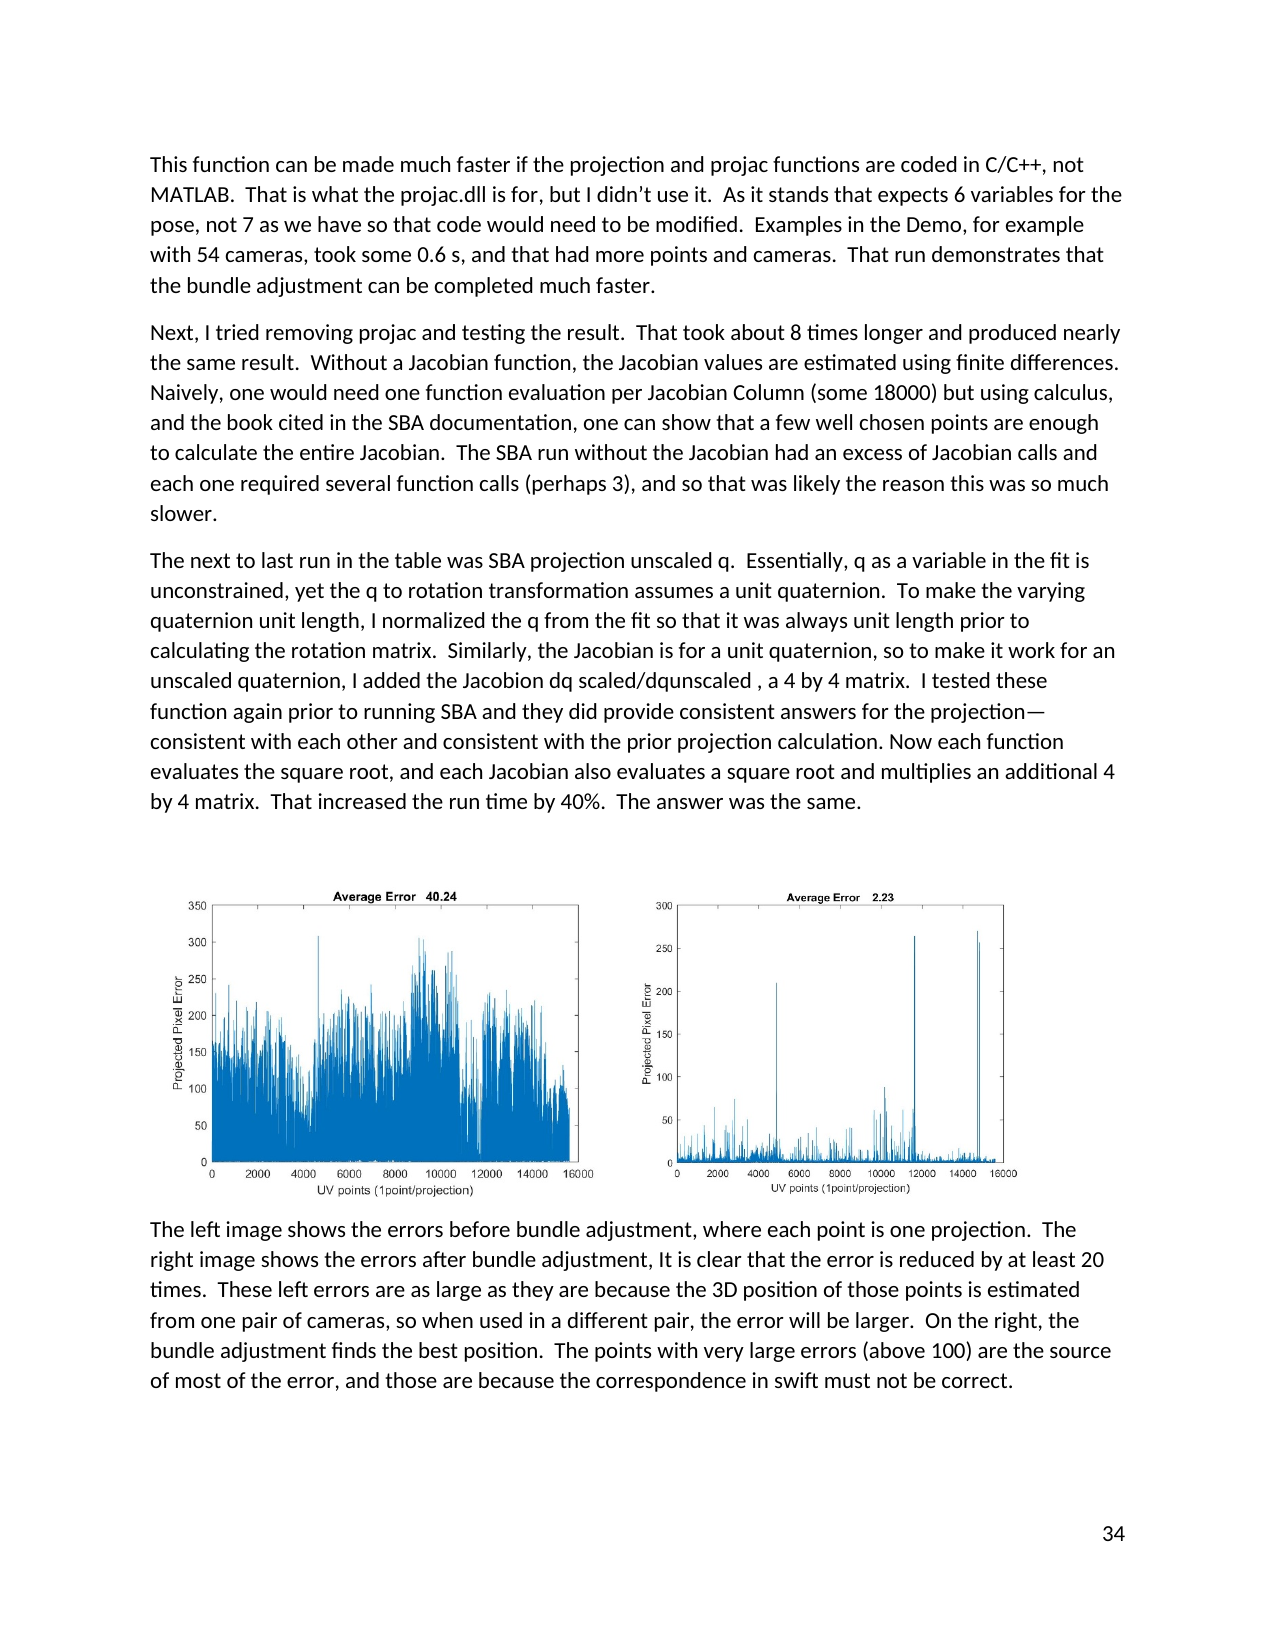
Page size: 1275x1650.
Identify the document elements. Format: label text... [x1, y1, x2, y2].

text Next, I tried removing projac and testing the result. That took about 8 times longer and produced nearly the same result. Without a Jacobian function, the Jacobian values are estimated using finite differences. Naively, one would need one function evaluation per Jacobian Column (some 18000) but using calculus, and the book cited in the SBA documentation, one can show that a few well chosen points are enough to calculate the entire Jacobian. The SBA run without the Jacobian had an excess of Jacobian calls and each one required several function calls (perhaps 3), and so that was likely the reason this was so much slower. [150, 318, 1125, 527]
picture [150, 881, 1043, 1197]
text The left image shows the errors before bundle adjustment, where each point is one projection. The right image shows the errors after bundle adjustment, It is clear that the error is reduced by at least 20 times. These left errors are as large as they are because the 3D position of those points is estimated from one pair of cameras, so when used in a different pair, the error will be larger. On the right, the bundle adjustment finds the best position. The points with very large errors (above 100) are the source of most of the error, and those are because the correspondence in swift must not be correct. [150, 1215, 1125, 1394]
text This function can be made much faster if the projection and projac functions are coded in C/C++, not MATLAB. That is what the projac.dll is for, but I didn’t use it. As it stands that expects 6 variables for the pose, not 7 as we have so that code would need to be modified. Examples in the Demo, for example with 54 cameras, took some 0.6 s, and that had more points and cameras. That run demonstrates that the bundle adjustment can be completed much faster. [150, 150, 1125, 299]
text The next to last run in the table was SBA projection unscaled q. Essentially, q as a variable in the fit is unconstrained, yet the q to rotation transformation assumes a unit quaternion. To make the varying quaternion unit length, I normalized the q from the fit so that it was always unit length prior to calculating the rotation matrix. Similarly, the Jacobian is for a unit quaternion, so to make it work for an unscaled quaternion, I added the Jacobion dq scaled/dqunscaled , a 4 by 4 matrix. I tested these function again prior to running SBA and they did provide consistent answers for the projection—consistent with each other and consistent with the prior projection calculation. Now each function evaluates the square root, and each Jacobian also evaluates a square root and multiplies an additional 4 by 4 matrix. That increased the run time by 40%. The answer was the same. [150, 546, 1125, 816]
